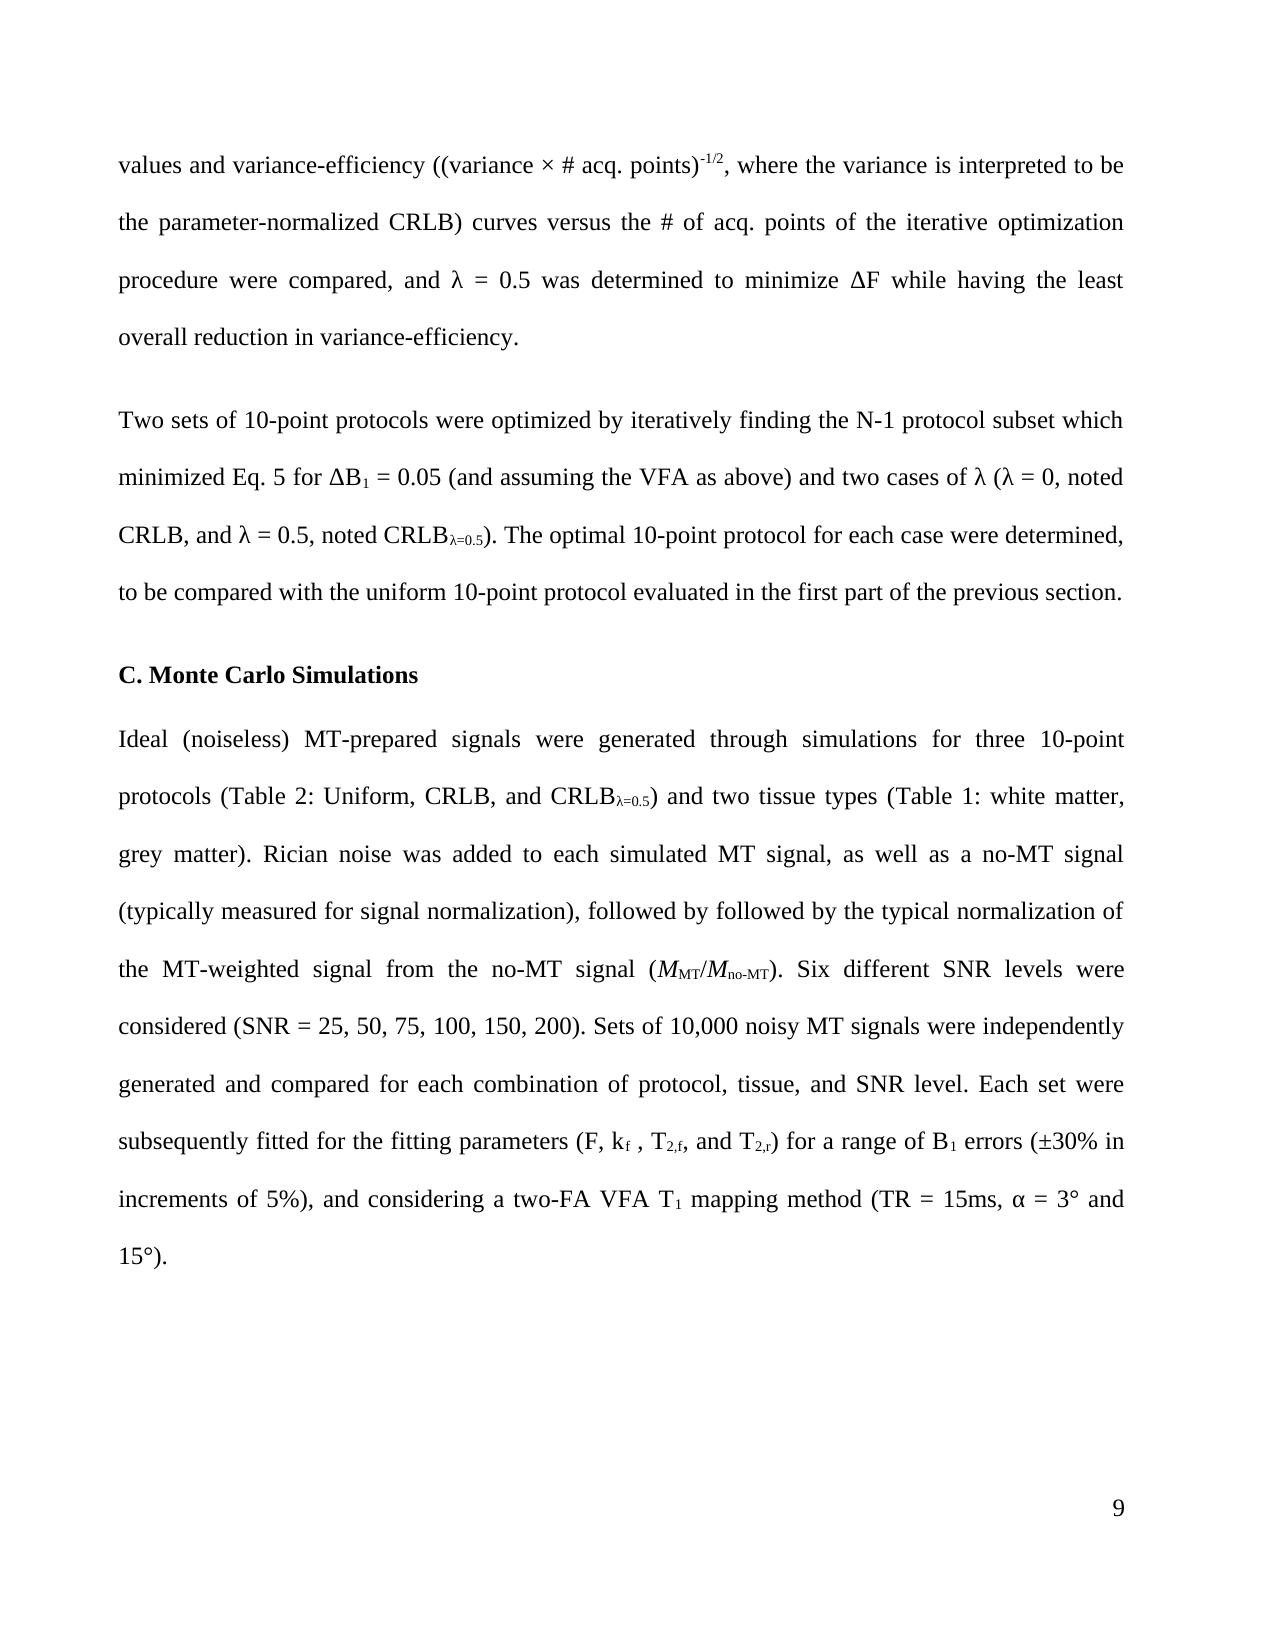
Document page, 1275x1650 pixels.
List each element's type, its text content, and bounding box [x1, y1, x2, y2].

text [118, 150, 1125, 351]
subtitle Monte Carlo Simulations [118, 660, 1125, 689]
text Two sets of 10-point protocols were optimized by iteratively finding the N-1 protocol subset which minimized Eq. 5 for ΔB1 = 0.05 (and assuming the VFA as above) and two cases of λ (λ = 0, noted CRLB, and λ = 0.5, noted CRLBλ=0.5). The optimal 10-point protocol for each case were determined, to be compared with the uniform 10-point protocol evaluated in the first part of the previous section. [118, 405, 1125, 606]
text Ideal (noiseless) MT-prepared signals were generated through simulations for three 10-point protocols (Table 2: Uniform, CRLB, and CRLBλ=0.5) and two tissue types (Table 1: white matter, grey matter). Rician noise was added to each simulated MT signal, as well as a no-MT signal (typically measured for signal normalization), followed by followed by the typical normalization of the MT-weighted signal from the no-MT signal (MMT/Mno-MT). Six different SNR levels were considered (SNR = 25, 50, 75, 100, 150, 200). Sets of 10,000 noisy MT signals were independently generated and compared for each combination of protocol, tissue, and SNR level. Each set were subsequently fitted for the fitting parameters (F, kf , T2,f, and T2,r) for a range of B1 errors (±30% in increments of 5%), and considering a two-FA VFA T1 mapping method (TR = 15ms, α = 3° and 15°). [118, 724, 1125, 1270]
